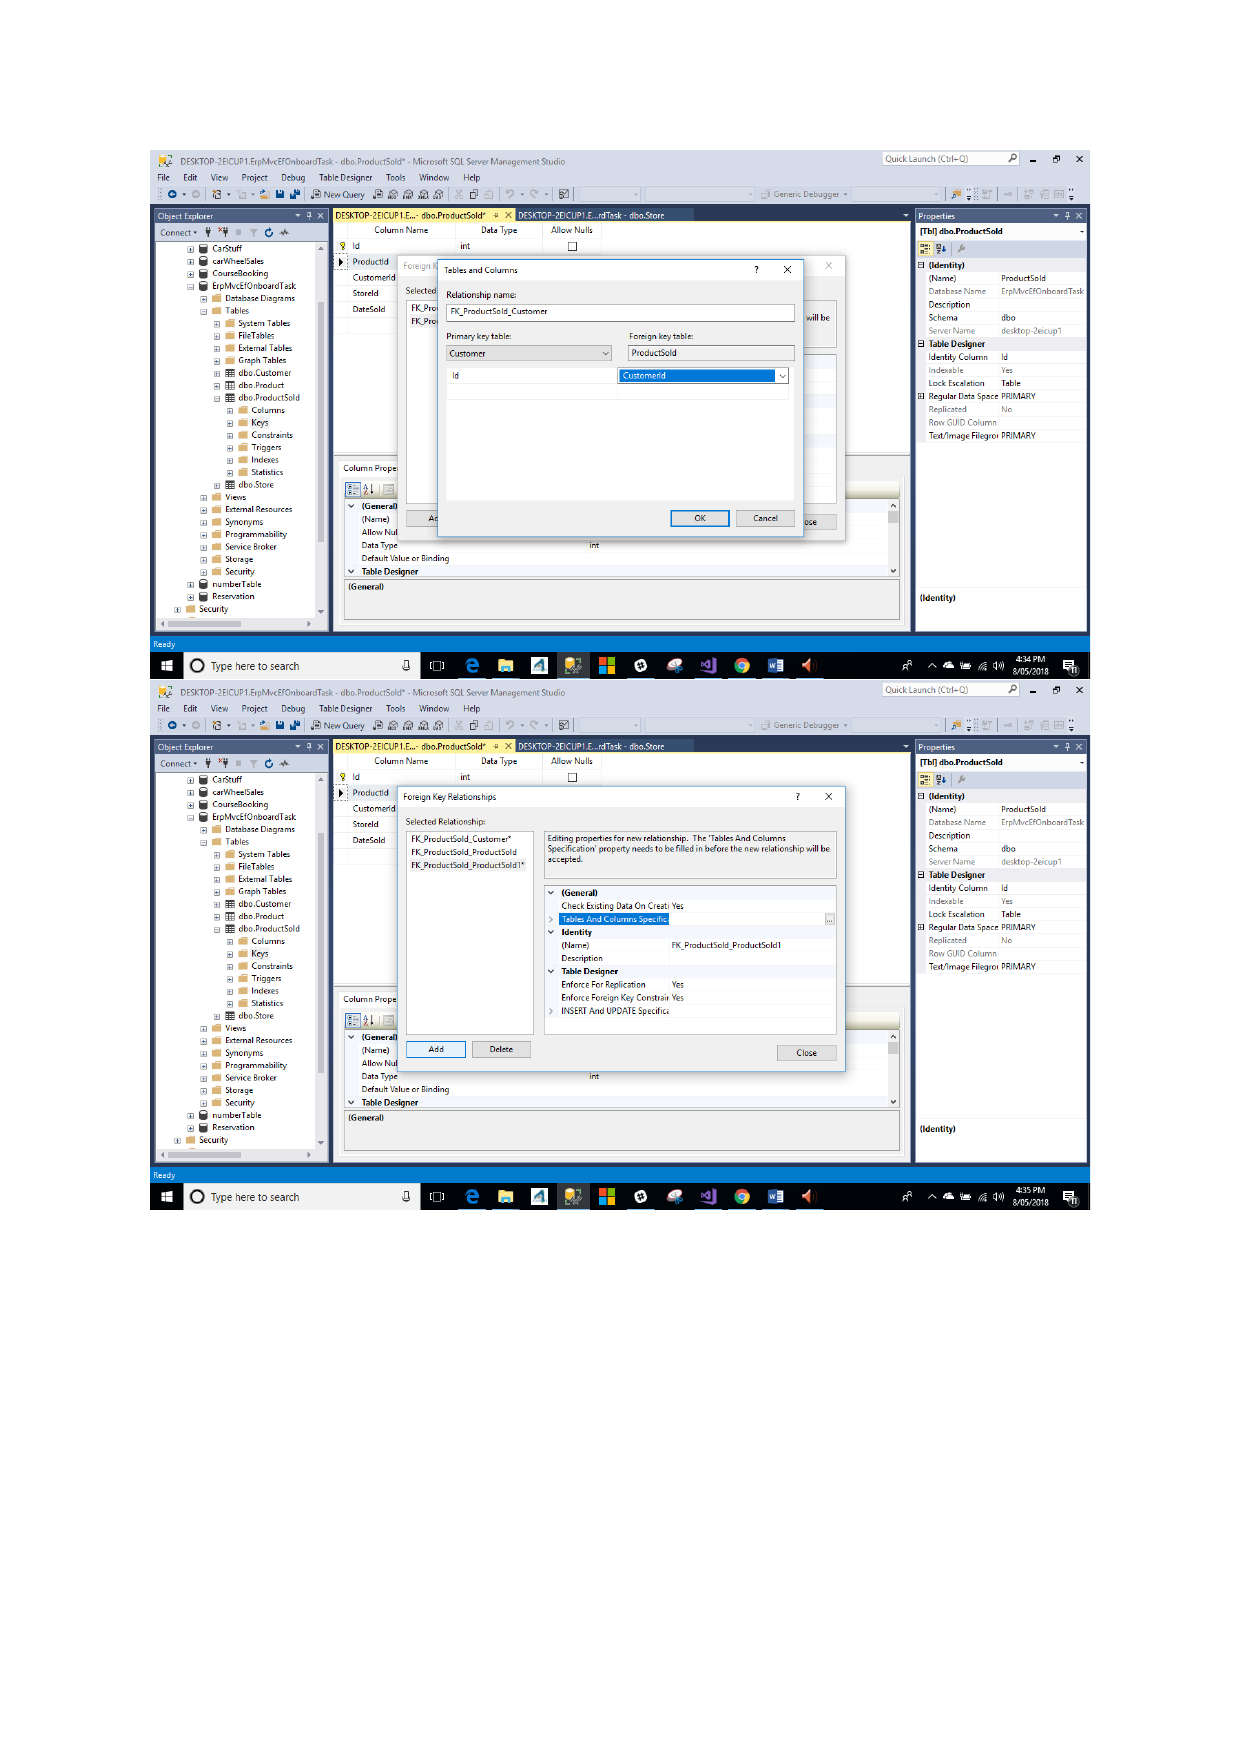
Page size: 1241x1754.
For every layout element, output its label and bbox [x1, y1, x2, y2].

picture [150, 150, 1091, 679]
picture [150, 680, 1091, 1210]
